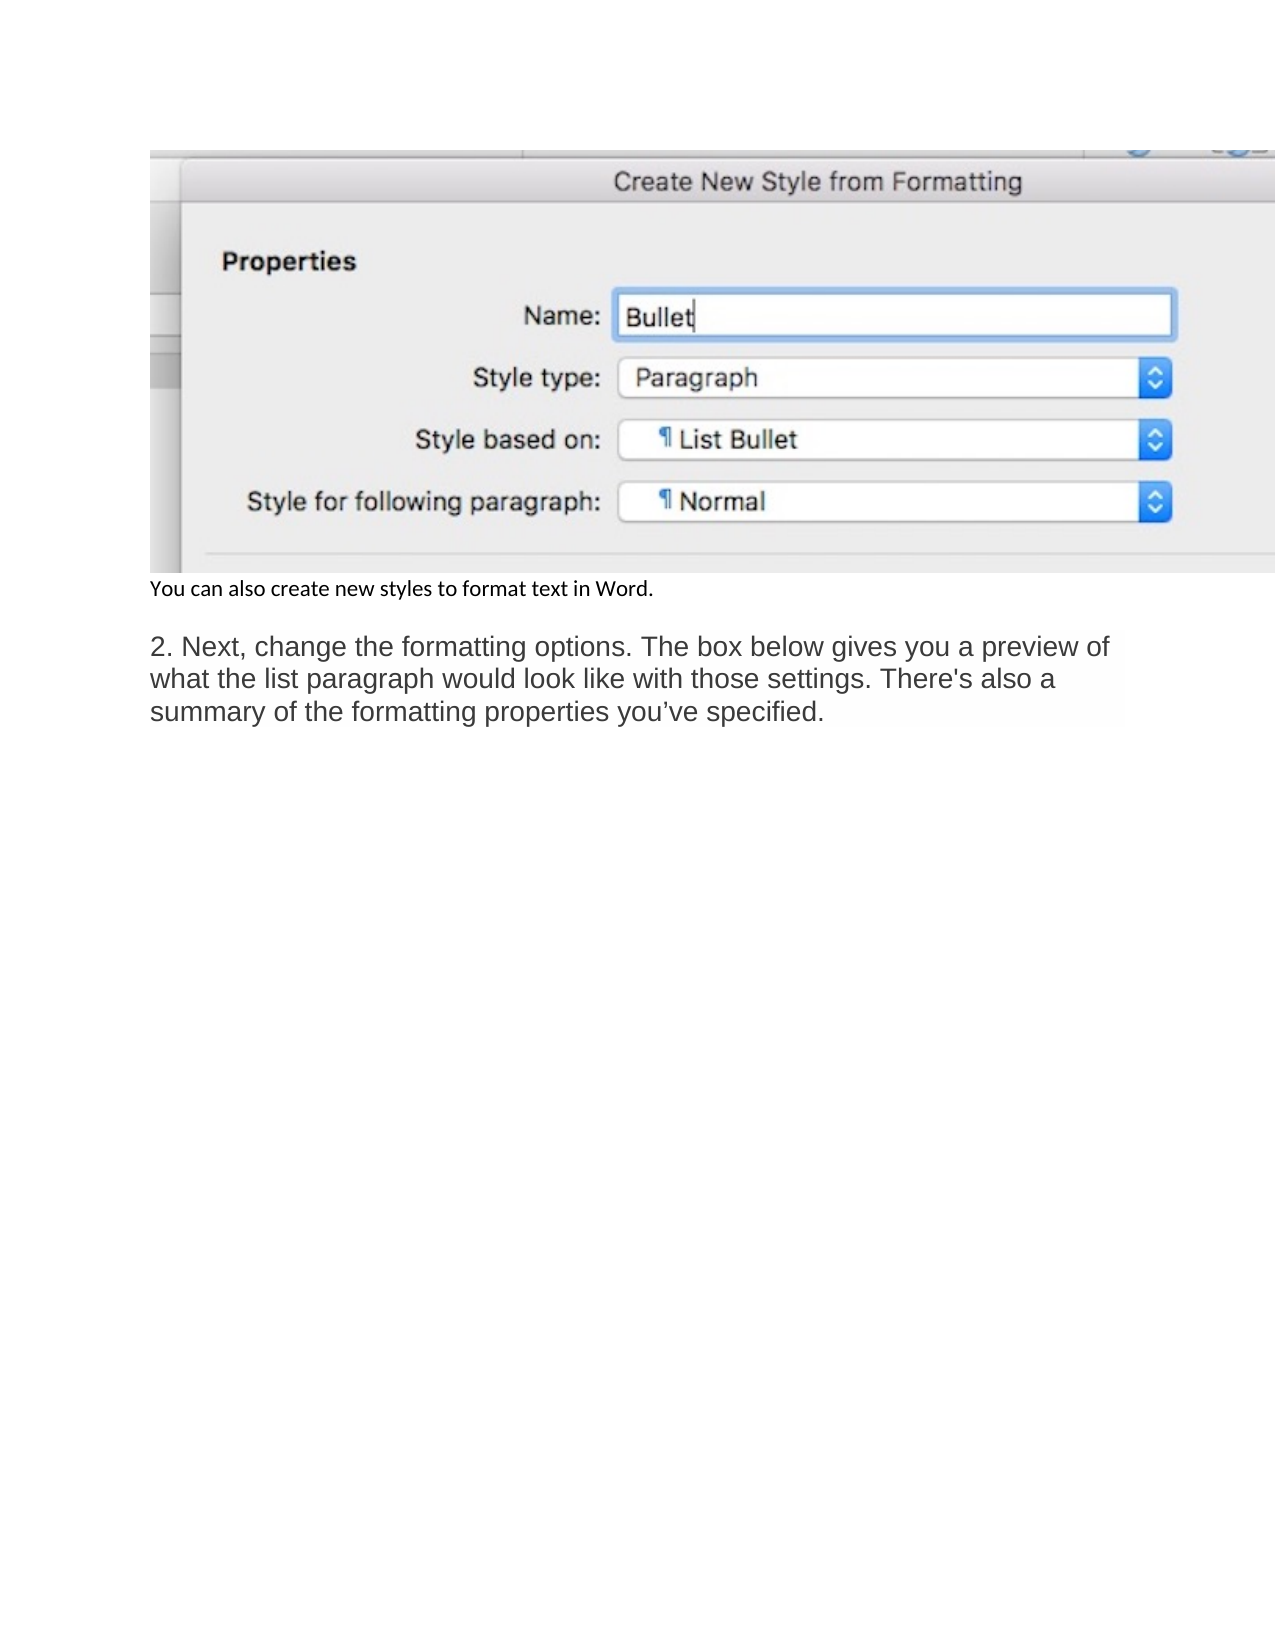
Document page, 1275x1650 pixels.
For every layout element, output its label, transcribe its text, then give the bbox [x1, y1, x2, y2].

picture [150, 150, 1275, 573]
text 2. Next, change the formatting options. The box below gives you a preview of what the list paragraph would look like with those settings. There's also a summary of the formatting properties you’ve specified. [150, 630, 1125, 727]
text You can also create new styles to format text in Word. [150, 573, 1125, 602]
